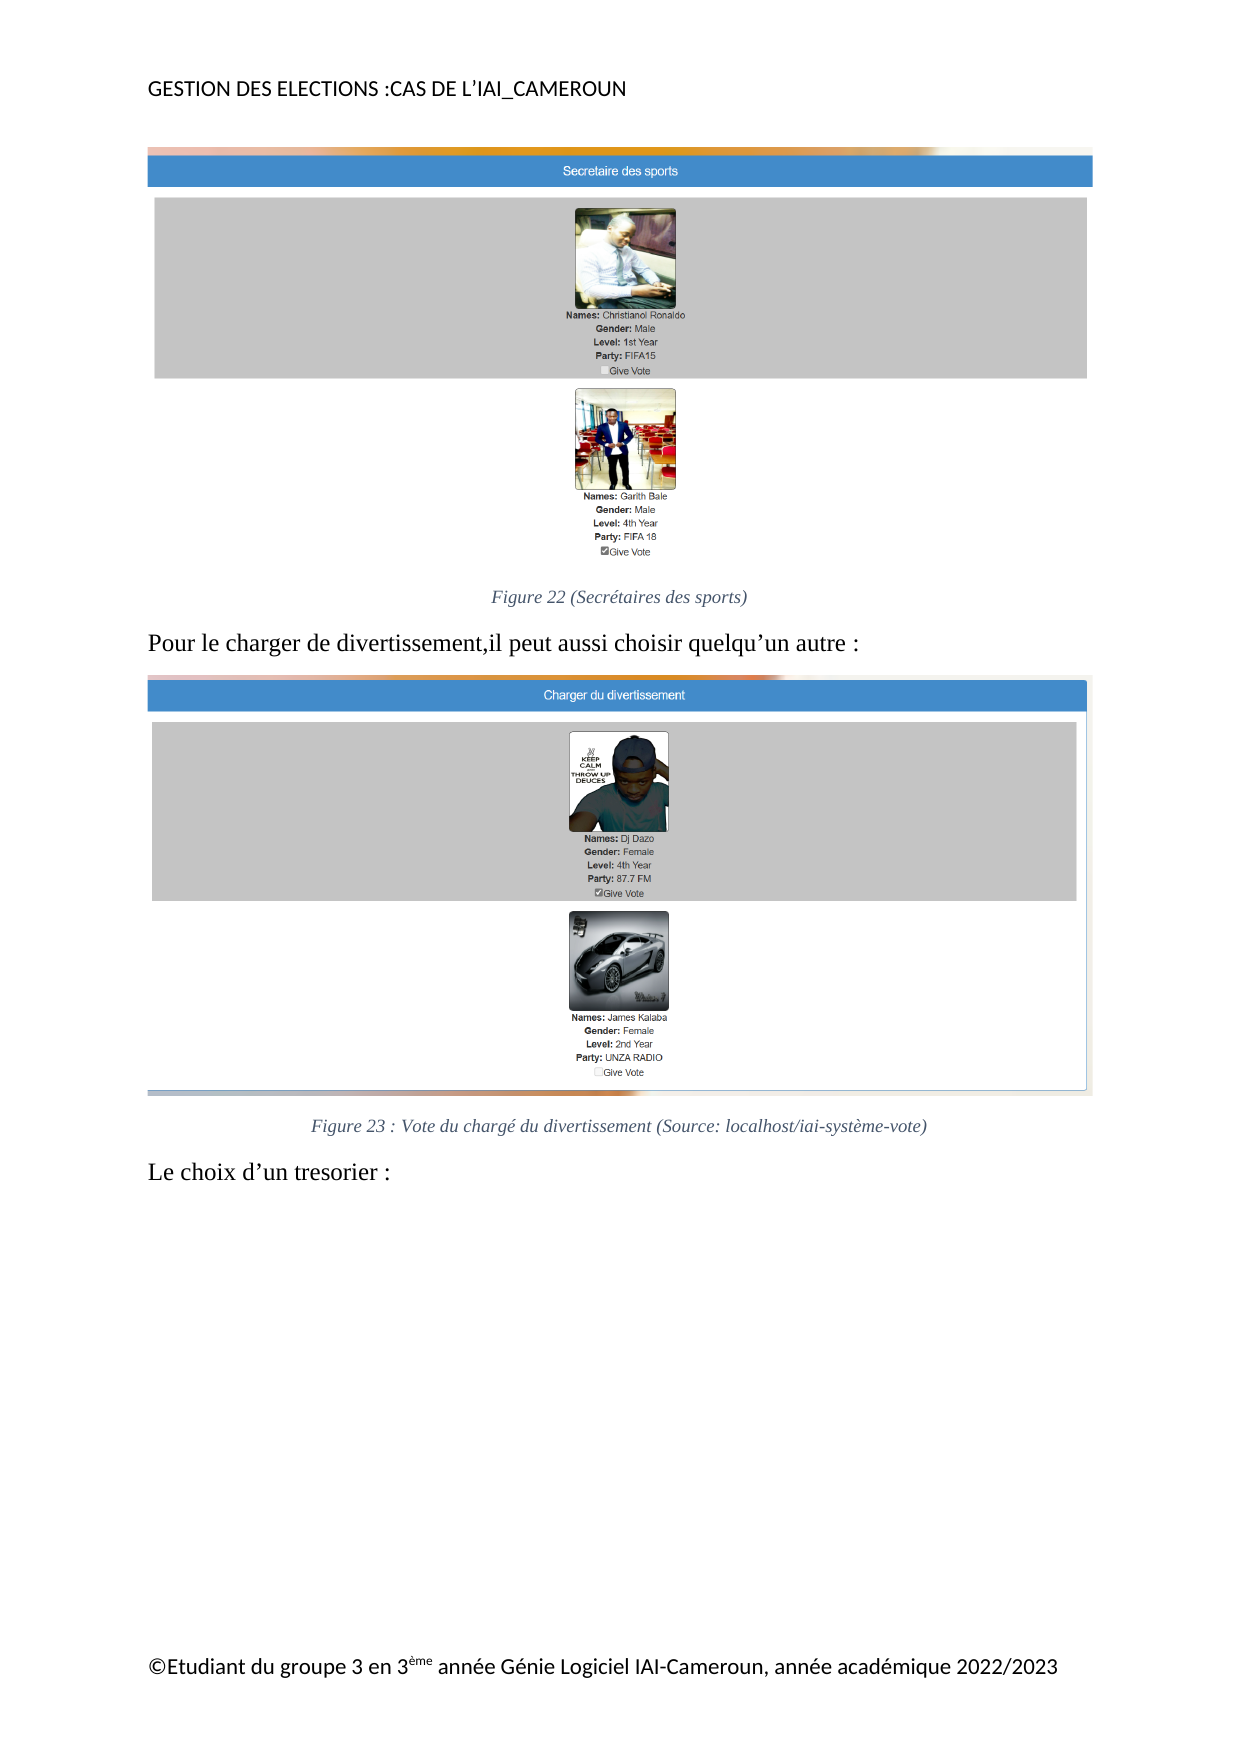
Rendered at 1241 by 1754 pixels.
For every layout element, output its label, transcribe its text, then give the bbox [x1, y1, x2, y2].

picture [147, 675, 1093, 1096]
text Le choix d’un tresorier : [148, 1157, 1093, 1186]
text Figure 22 (Secrétaires des sports) [148, 586, 1093, 607]
text Figure 23 : Vote du chargé du divertissement (Source: localhost/iai-système-vote) [148, 1115, 1093, 1136]
text Pour le charger de divertissement,il peut aussi choisir quelqu’un autre : [148, 628, 1093, 657]
picture [147, 147, 1093, 567]
